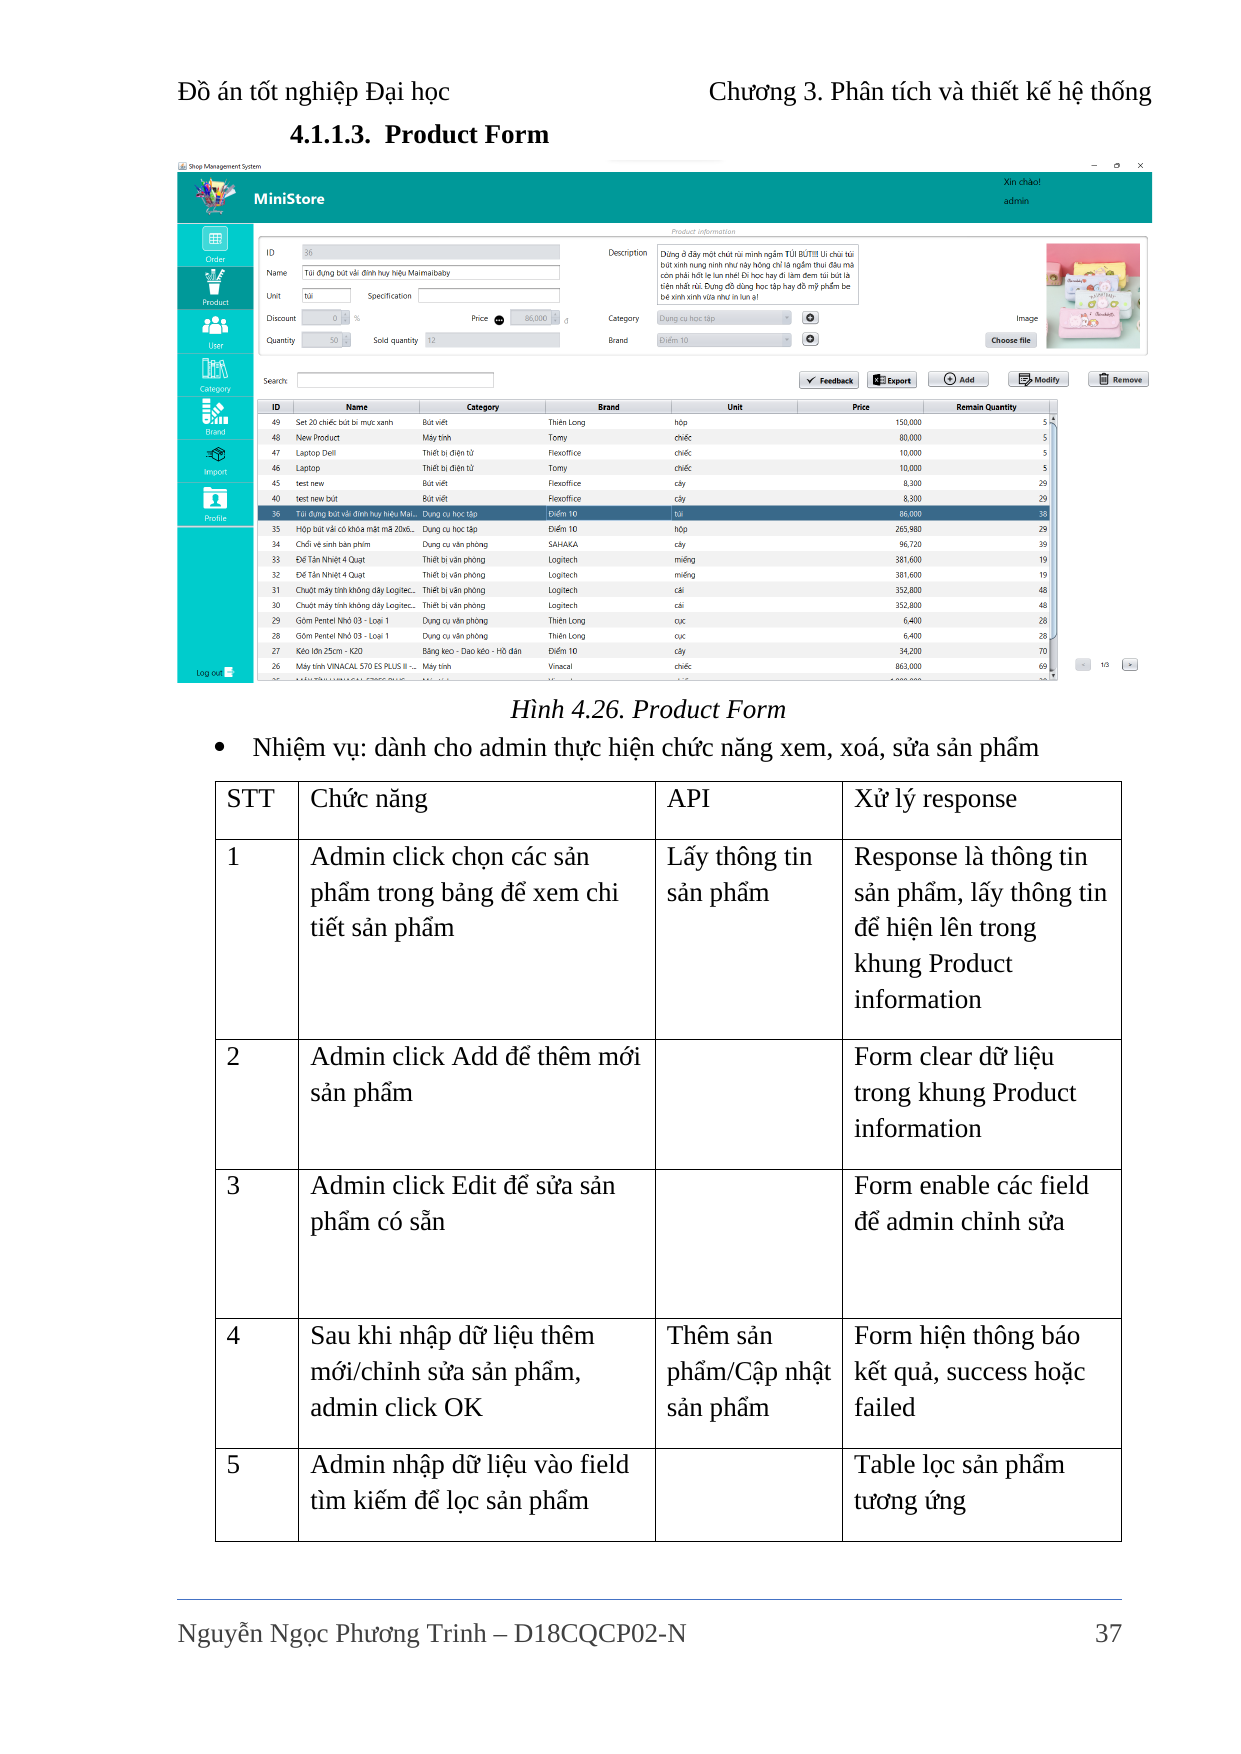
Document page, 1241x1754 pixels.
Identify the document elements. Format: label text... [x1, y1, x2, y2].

table_cell 5 [216, 1449, 298, 1541]
table_header Chức năng [299, 782, 655, 839]
table_header API [656, 782, 842, 839]
table_cell 1 [216, 840, 298, 1039]
table_cell [656, 1040, 842, 1168]
table_cell Admin click Edit để sửa sản phẩm có sẵn [299, 1170, 655, 1318]
picture [177, 160, 1153, 683]
list Nhiệm vụ: dành cho admin thực hiện chức năng xem, xoá, sửa sản phẩm [215, 731, 1122, 762]
table_cell [656, 1170, 842, 1318]
subtitle Product Form [290, 118, 1122, 149]
table_cell Response là thông tin sản phẩm, lấy thông tin để hiện lên trong khung Product information [843, 840, 1121, 1039]
table_header Xử lý response [843, 782, 1121, 839]
table_cell Thêm sản phẩm/Cập nhật sản phẩm [656, 1319, 842, 1447]
table_cell Admin nhập dữ liệu vào field tìm kiếm để lọc sản phẩm [299, 1449, 655, 1541]
table_cell Form hiện thông báo kết quả, success hoặc failed [843, 1319, 1121, 1447]
table_cell [656, 1449, 842, 1541]
table_cell Lấy thông tin sản phẩm [656, 840, 842, 1039]
table_cell Table lọc sản phẩm tương ứng [843, 1449, 1121, 1541]
table_cell 2 [216, 1040, 298, 1168]
table_cell Admin click Add để thêm mới sản phẩm [299, 1040, 655, 1168]
table_cell Form enable các field để admin chỉnh sửa [843, 1170, 1121, 1318]
table_cell 3 [216, 1170, 298, 1318]
table_cell Form clear dữ liệu trong khung Product information [843, 1040, 1121, 1168]
table_cell Sau khi nhập dữ liệu thêm mới/chỉnh sửa sản phẩm, admin click OK [299, 1319, 655, 1447]
table_cell 4 [216, 1319, 298, 1447]
table_header STT [216, 782, 298, 839]
table_cell Admin click chọn các sản phẩm trong bảng để xem chi tiết sản phẩm [299, 840, 655, 1039]
